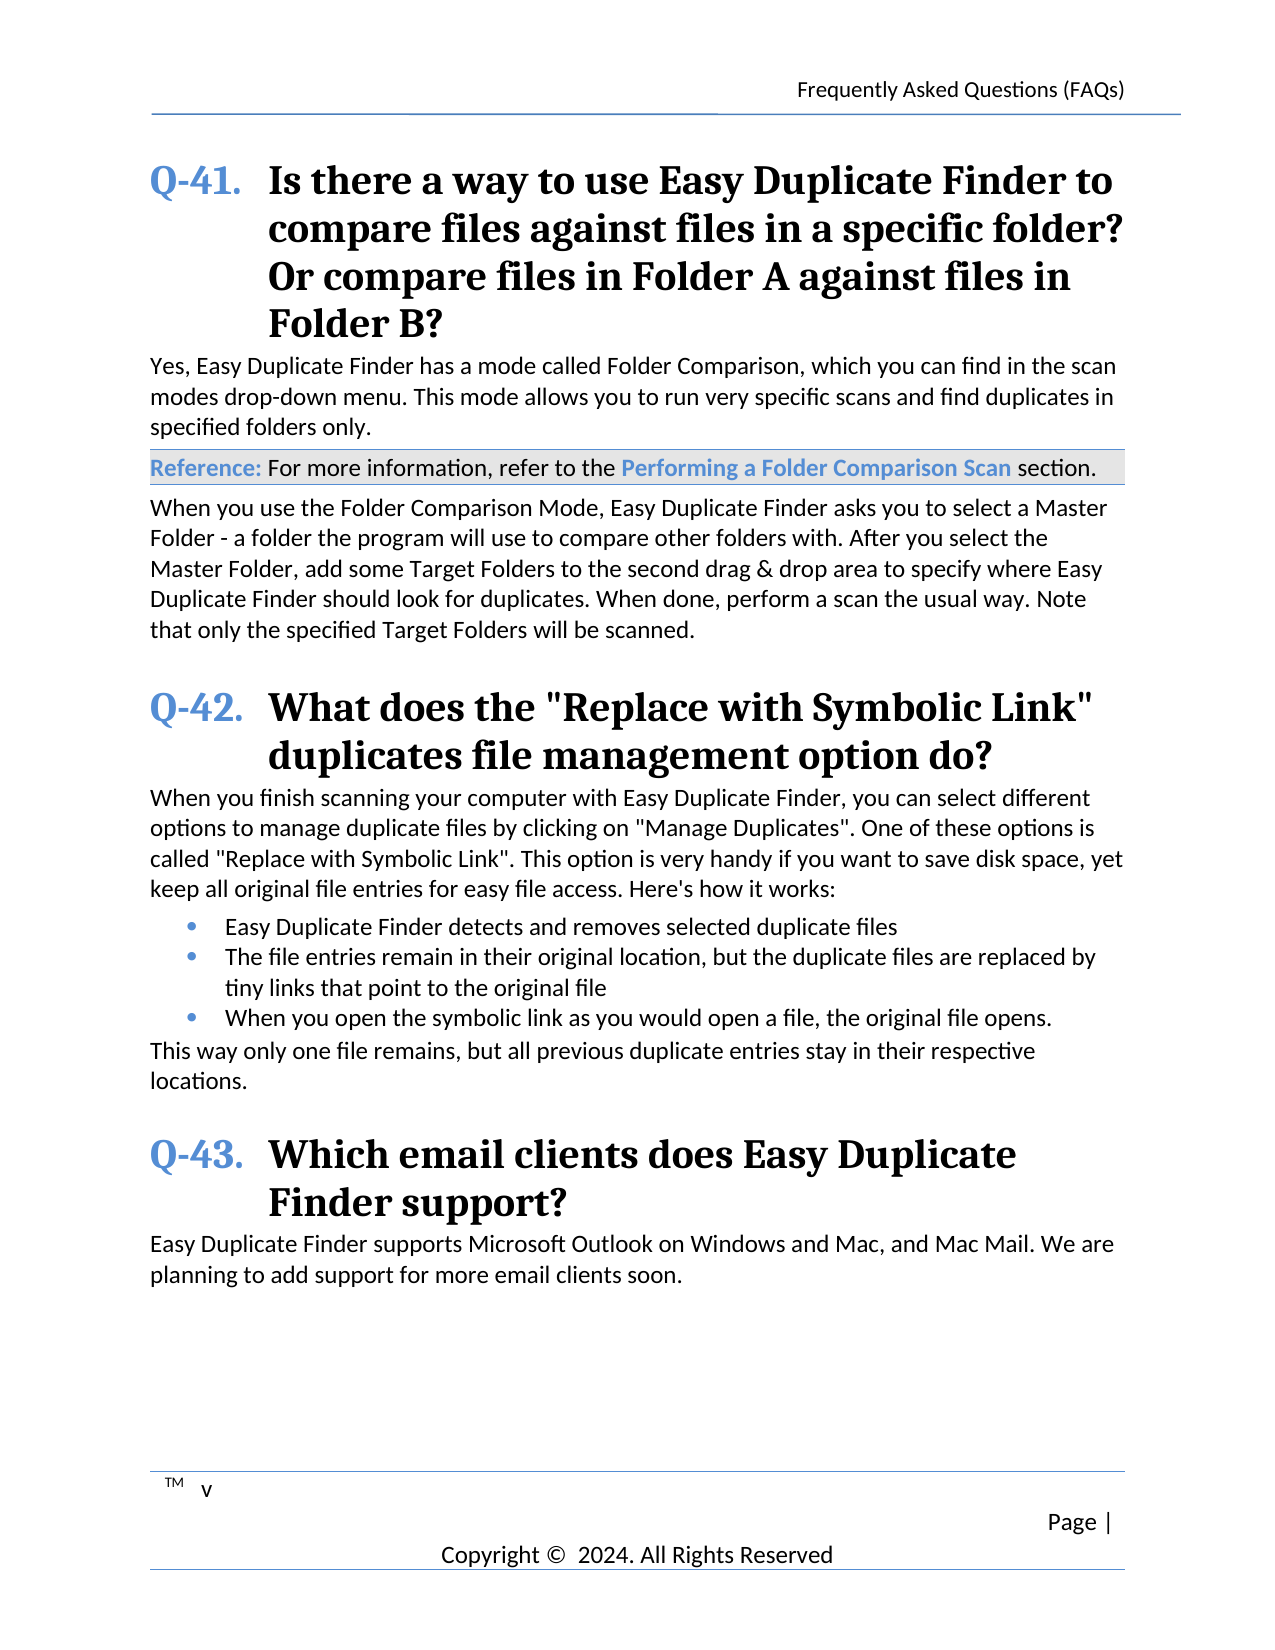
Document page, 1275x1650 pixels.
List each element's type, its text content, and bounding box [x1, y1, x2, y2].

text Which email clients does Easy Duplicate Finder support? [150, 1131, 1125, 1226]
list The file entries remain in their original location, but the duplicate files are replaced by tiny links that point to the original file [187, 941, 1125, 1002]
text Is there a way to use Easy Duplicate Finder to compare files against files in a specific folder? Or compare files in Folder A against files in Folder B? [150, 157, 1125, 348]
list When you open the symbolic link as you would open a file, the original file opens. [187, 1002, 1125, 1033]
text What does the "Replace with Symbolic Link" duplicates file management option do? [150, 684, 1125, 780]
text Easy Duplicate Finder supports Microsoft Outlook on Windows and Mac, and Mac Mail. We are planning to add support for more email clients soon. [150, 1228, 1125, 1289]
text This way only one file remains, but all previous duplicate entries stay in their respective locations. [150, 1035, 1125, 1096]
text When you finish scanning your computer with Easy Duplicate Finder, you can select different options to manage duplicate files by clicking on "Manage Duplicates". One of these options is called "Replace with Symbolic Link". This option is very handy if you want to save disk space, yet keep all original file entries for easy file access. Here's how it works: [150, 782, 1125, 904]
text When you use the Folder Comparison Mode, Easy Duplicate Finder asks you to select a Master Folder - a folder the program will use to compare other folders with. After you select the Master Folder, add some Target Folders to the second drag & drop area to specify where Easy Duplicate Finder should look for duplicates. When done, perform a scan the usual way. Note that only the specified Target Folders will be scanned. [150, 492, 1125, 645]
text Yes, Easy Duplicate Finder has a mode called Folder Comparison, which you can find in the scan modes drop-down menu. This mode allows you to run very specific scans and find duplicates in specified folders only. [150, 350, 1125, 442]
text Reference: For more information, refer to the Performing a Folder Comparison Scan section. [150, 450, 1125, 484]
list Easy Duplicate Finder detects and removes selected duplicate files [187, 911, 1125, 941]
